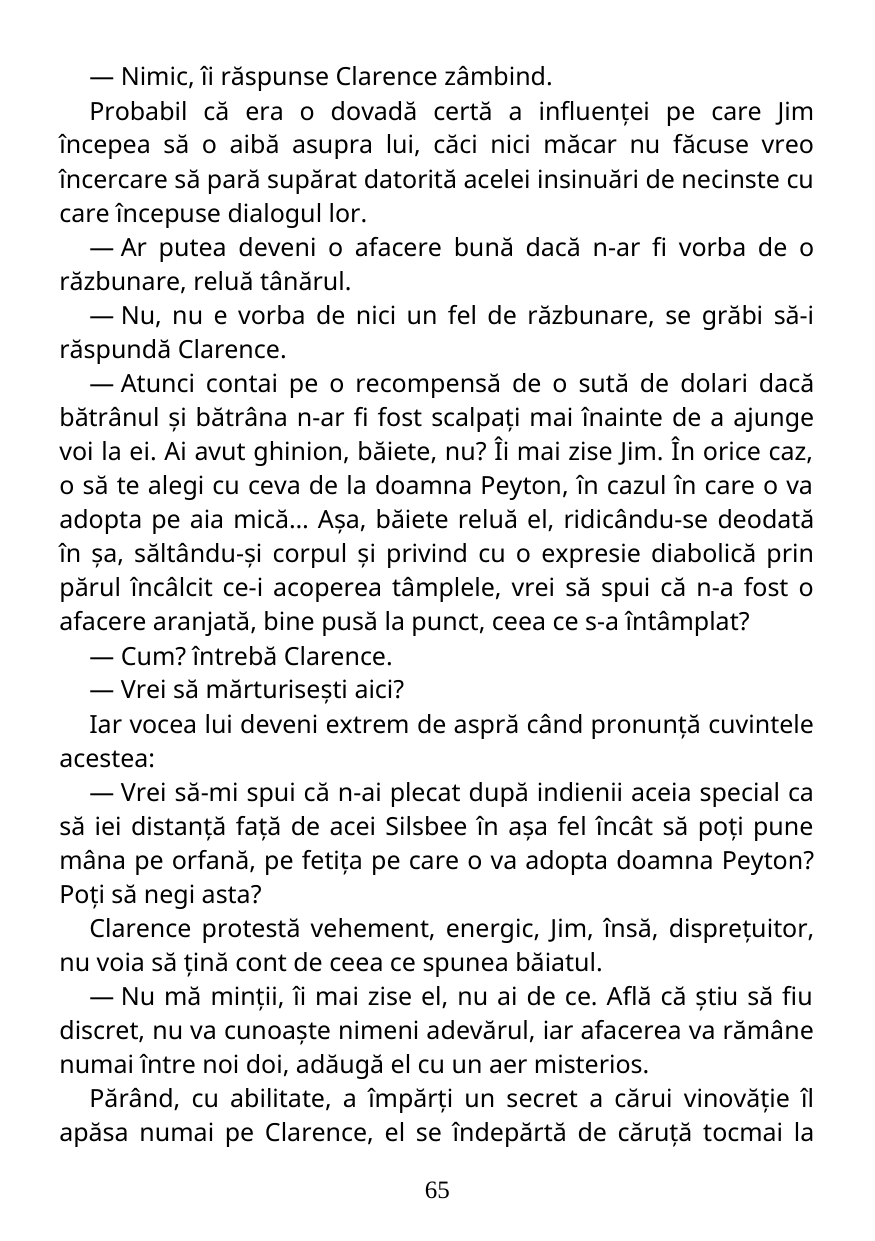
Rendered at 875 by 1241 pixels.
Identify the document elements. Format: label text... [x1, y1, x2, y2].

text — Ar putea deveni o afacere bună dacă n-ar fi vorba de o răzbunare, reluă tânărul. [59, 229, 815, 297]
text Clarence protestă vehement, energic, Jim, însă, dispreţuitor, nu voia să ţină cont de ceea ce spunea băiatul. [59, 911, 815, 979]
text — Cum? întrebă Clarence. [59, 638, 815, 672]
text — Atunci contai pe o recompensă de o sută de dolari dacă bătrânul şi bătrâna n-ar fi fost scalpaţi mai înainte de a ajunge voi la ei. Ai avut ghinion, băiete, nu? Îi mai zise Jim. În orice caz, o să te alegi cu ceva de la doamna Peyton, în cazul în care o va adopta pe aia mică… Aşa, băiete reluă el, ridicându-se deodată în şa, săltându-şi corpul şi privind cu o expresie diabolică prin părul încâlcit ce-i acoperea tâmplele, vrei să spui că n-a fost o afacere aranjată, bine pusă la punct, ceea ce s-a întâmplat? [59, 366, 815, 638]
text — Vrei să mărturiseşti aici? [59, 672, 815, 706]
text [59, 1081, 815, 1149]
text Probabil că era o dovadă certă a influenţei pe care Jim începea să o aibă asupra lui, căci nici măcar nu făcuse vreo încercare să pară supărat datorită acelei insinuări de necinste cu care începuse dialogul lor. [59, 93, 815, 229]
text — Vrei să-mi spui că n-ai plecat după indienii aceia special ca să iei distanţă faţă de acei Silsbee în aşa fel încât să poţi pune mâna pe orfană, pe fetiţa pe care o va adopta doamna Peyton? Poţi să negi asta? [59, 774, 815, 911]
text — Nu mă minţii, îi mai zise el, nu ai de ce. Află că ştiu să fiu discret, nu va cunoaşte nimeni adevărul, iar afacerea va rămâne numai între noi doi, adăugă el cu un aer misterios. [59, 979, 815, 1081]
text — Nimic, îi răspunse Clarence zâmbind. [59, 59, 815, 93]
text — Nu, nu e vorba de nici un fel de răzbunare, se grăbi să-i răspundă Clarence. [59, 297, 815, 366]
text Iar vocea lui deveni extrem de aspră când pronunţă cuvintele acestea: [59, 706, 815, 774]
